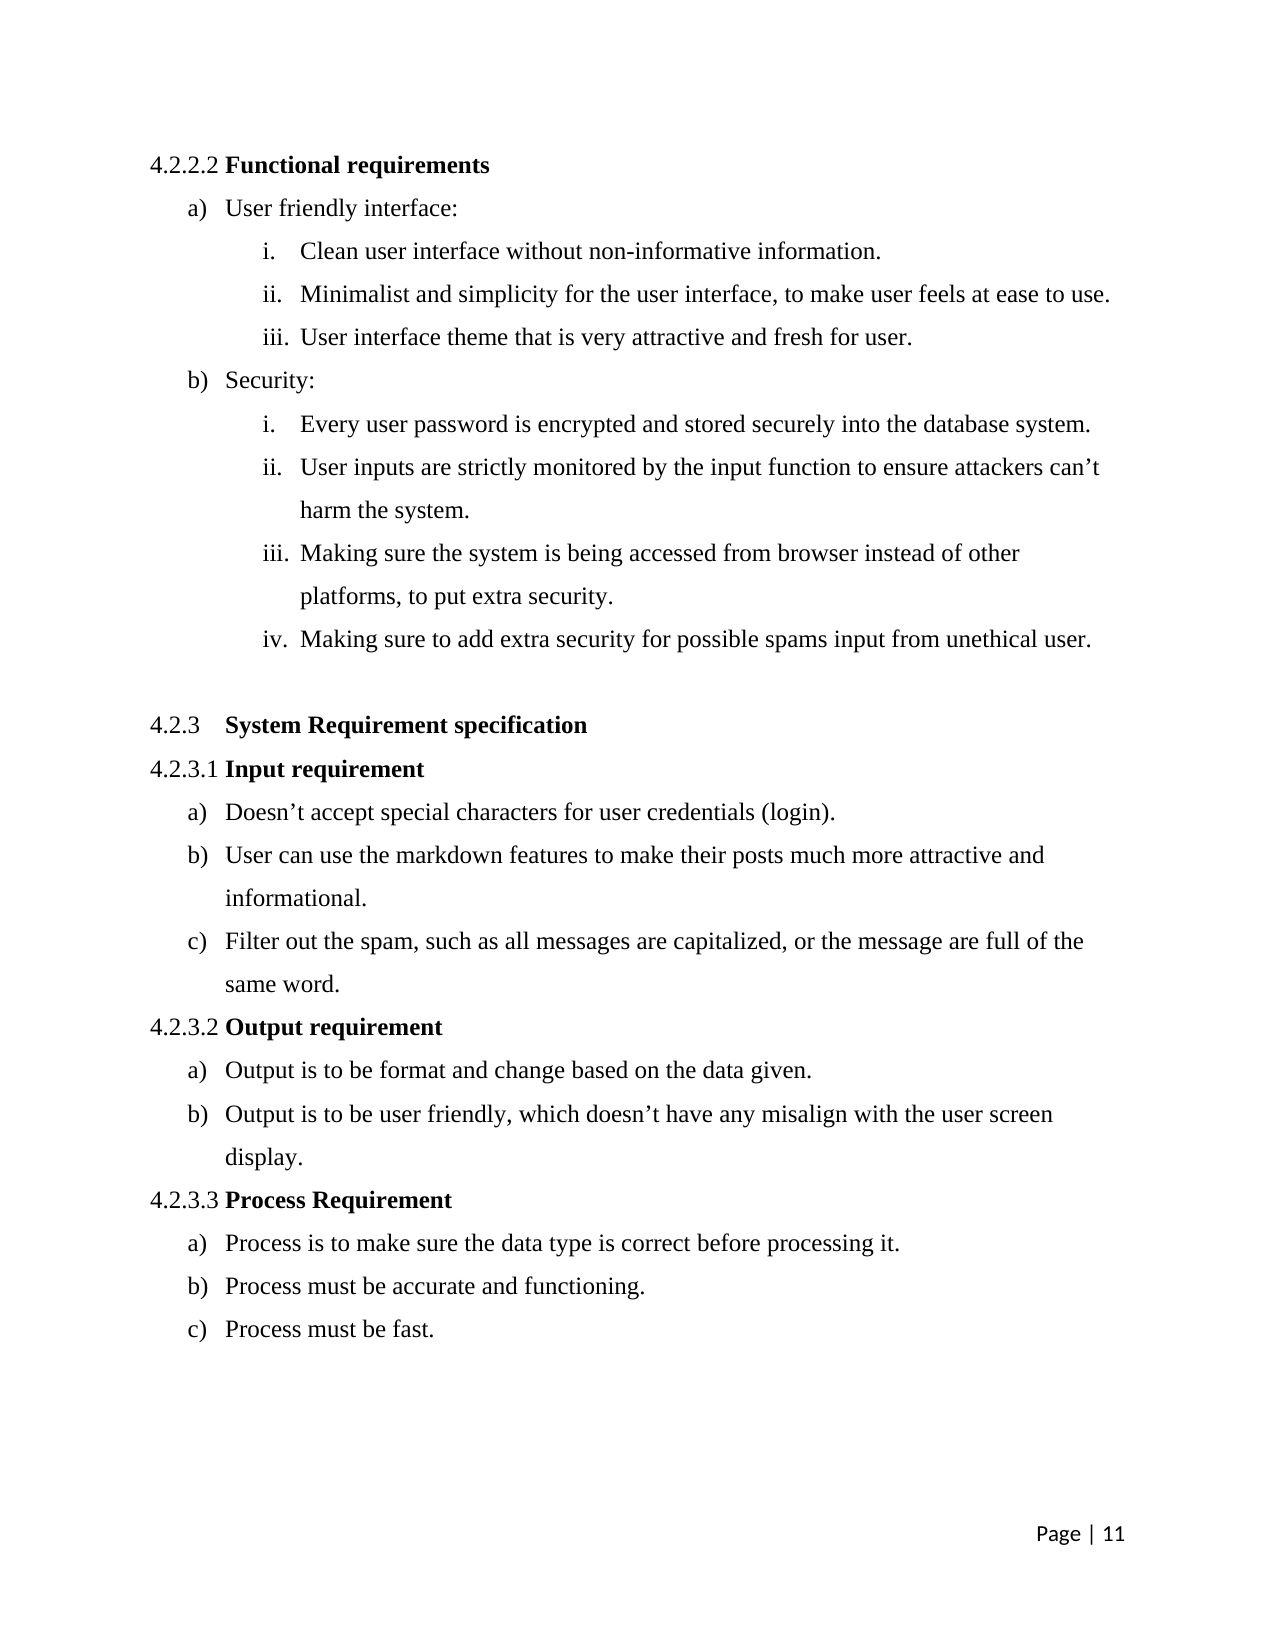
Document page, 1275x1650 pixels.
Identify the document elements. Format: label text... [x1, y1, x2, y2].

list Process Requirement [150, 1185, 1125, 1214]
list Output is to be format and change based on the data given. [187, 1056, 1125, 1084]
list Making sure to add extra security for possible spams input from unethical user. [262, 624, 1125, 653]
list User interface theme that is very attractive and fresh for user. [262, 322, 1125, 351]
list Filter out the spam, such as all messages are capitalized, or the message are full of the same word. [187, 926, 1125, 998]
list Output requirement [150, 1012, 1125, 1041]
list Minimalist and simplicity for the user interface, to make user feels at ease to use. [262, 279, 1125, 308]
list Making sure the system is being accessed from browser instead of other platforms, to put extra security. [262, 538, 1125, 610]
list Clean user interface without non-informative information. [262, 236, 1125, 265]
list User friendly interface: [187, 193, 1125, 222]
list Input requirement [150, 754, 1125, 782]
list Functional requirements [150, 150, 1125, 179]
list Process is to make sure the data type is correct before processing it. [187, 1228, 1125, 1257]
list Security: [187, 366, 1125, 394]
list Output is to be user friendly, which doesn’t have any misalign with the user screen display. [187, 1099, 1125, 1171]
list User inputs are strictly monitored by the input function to ensure attackers can’t harm the system. [262, 452, 1125, 524]
list Doesn’t accept special characters for user credentials (login). [187, 797, 1125, 826]
list System Requirement specification [150, 711, 1125, 739]
list User can use the markdown features to make their posts much more attractive and informational. [187, 840, 1125, 912]
list Process must be fast. [187, 1314, 1125, 1343]
list Process must be accurate and functioning. [187, 1271, 1125, 1300]
list Every user password is encrypted and stored securely into the database system. [262, 409, 1125, 437]
